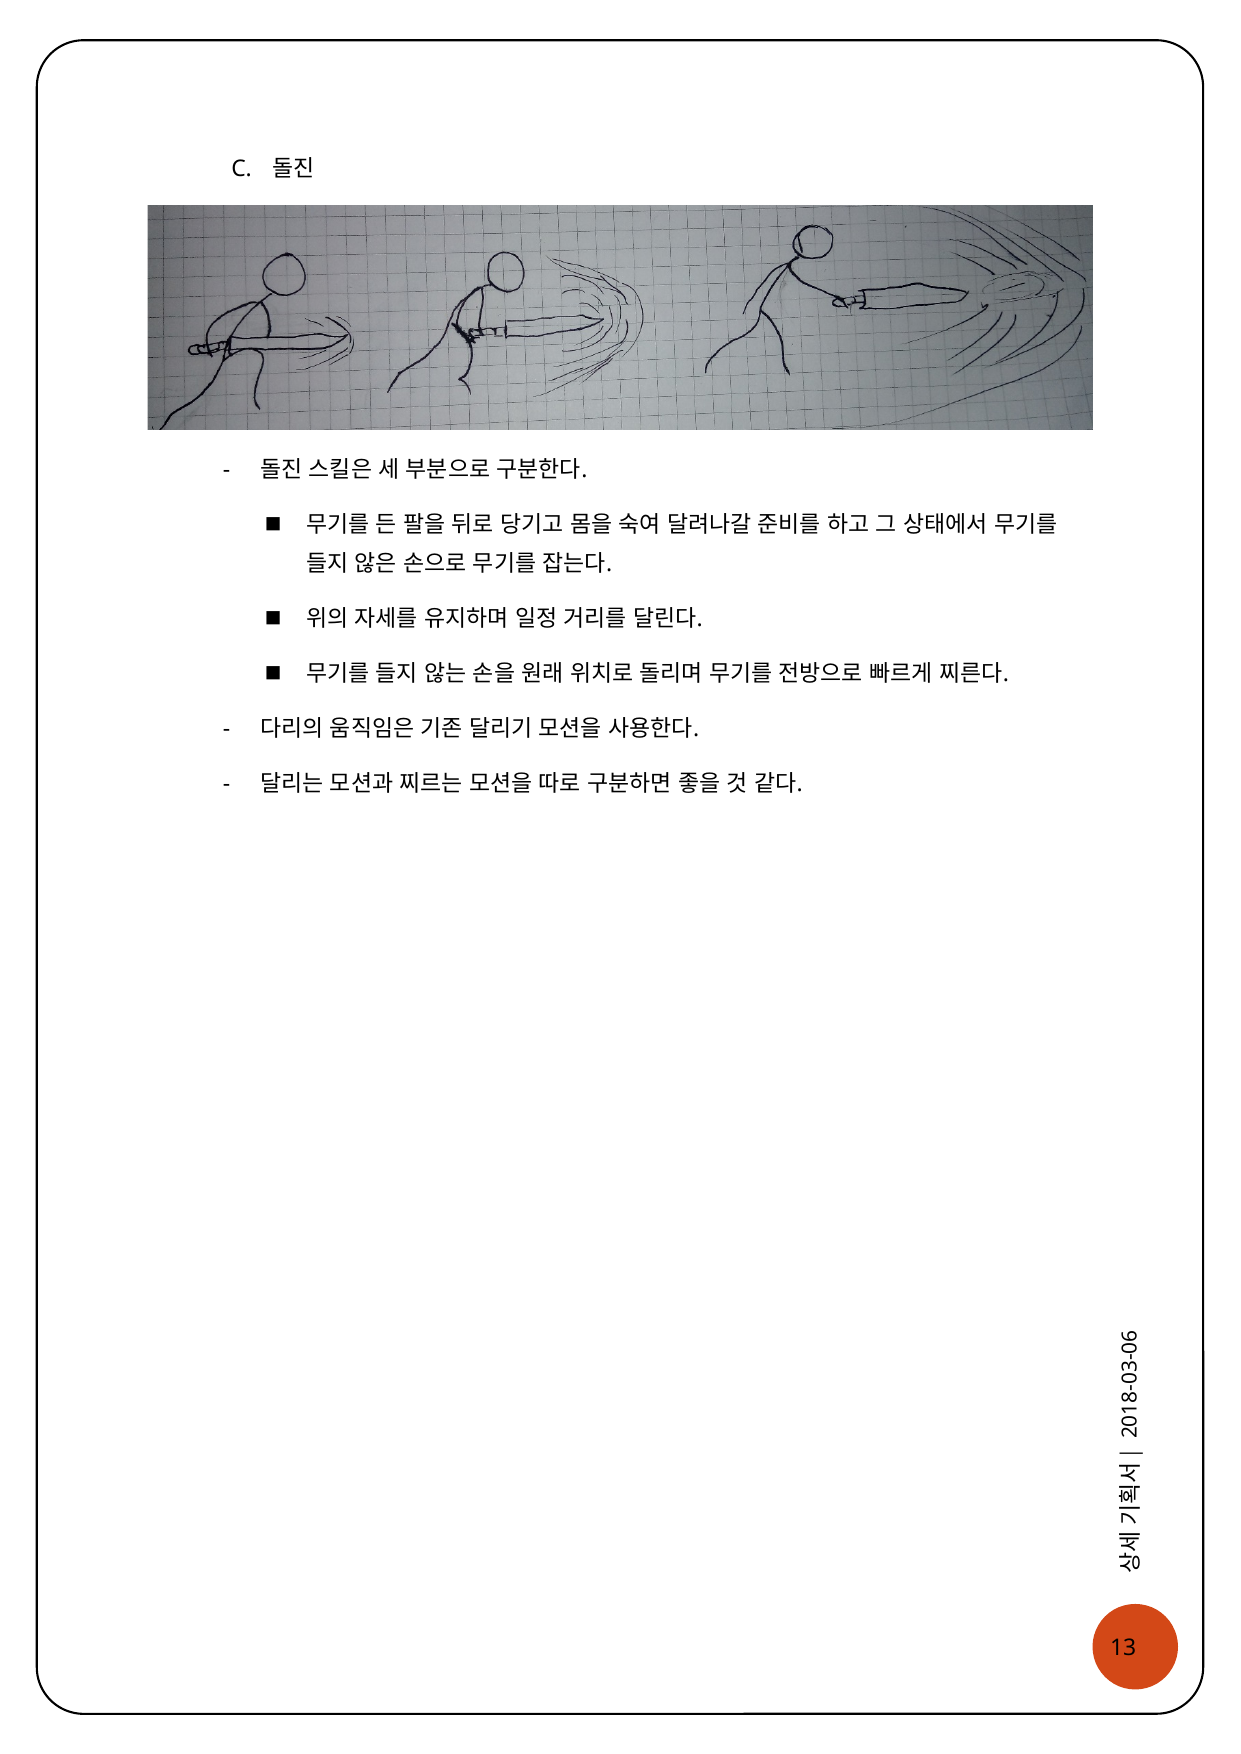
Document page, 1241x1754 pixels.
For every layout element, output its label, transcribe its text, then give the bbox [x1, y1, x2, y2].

picture [147, 205, 1093, 430]
list 돌진 스킬은 세 부분으로 구분한다. [223, 451, 1092, 485]
list 달리는 모션과 찌르는 모션을 따로 구분하면 좋을 것 같다. [223, 764, 1092, 798]
list 위의 자세를 유지하며 일정 거리를 달린다. [264, 599, 1092, 633]
list 다리의 움직임은 기존 달리기 모션을 사용한다. [223, 709, 1092, 743]
list 무기를 들지 않는 손을 원래 위치로 돌리며 무기를 전방으로 빠르게 찌른다. [264, 654, 1092, 688]
list 무기를 든 팔을 뒤로 당기고 몸을 숙여 달려나갈 준비를 하고 그 상태에서 무기를 들지 않은 손으로 무기를 잡는다. [264, 506, 1092, 578]
list 돌진 [231, 150, 1092, 183]
